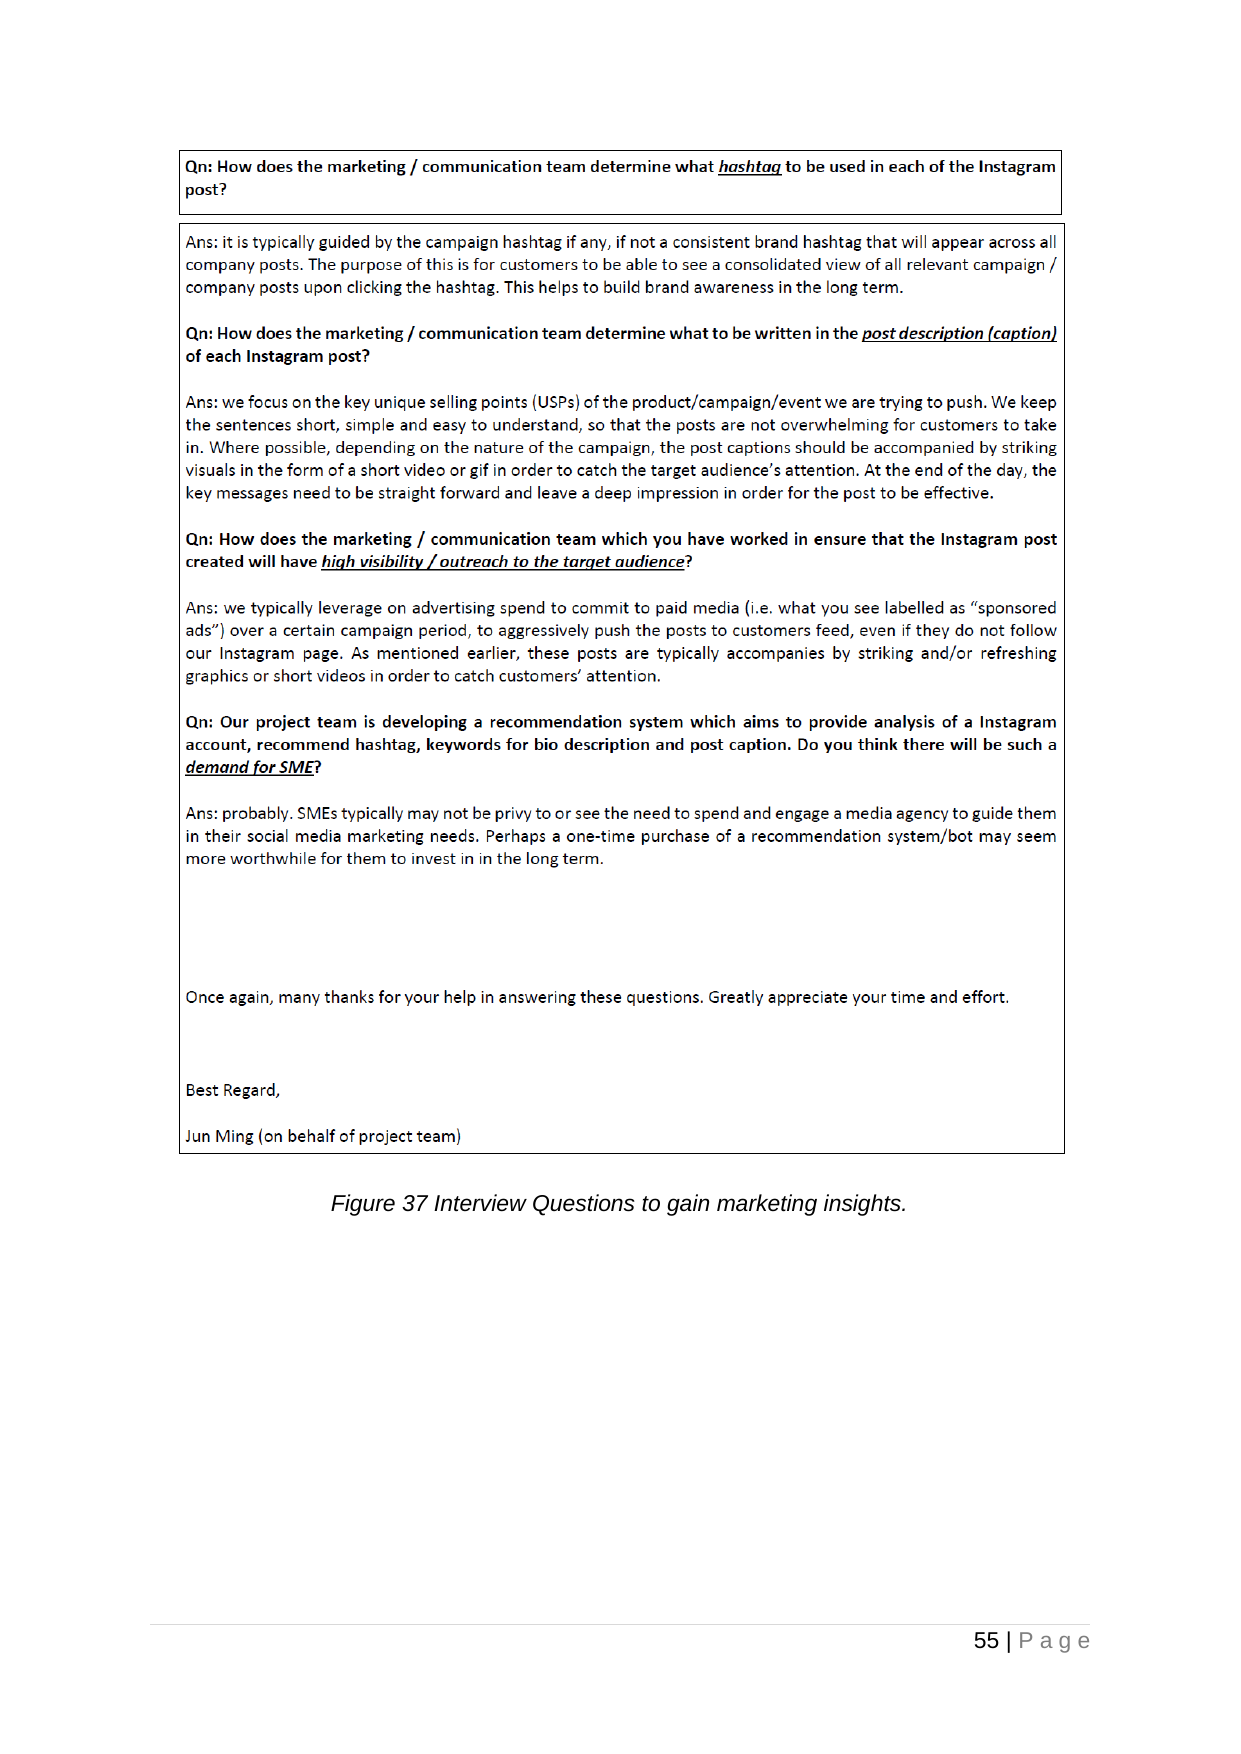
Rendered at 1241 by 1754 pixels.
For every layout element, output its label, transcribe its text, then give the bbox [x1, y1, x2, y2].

picture [180, 224, 1064, 1153]
picture [180, 151, 1061, 214]
text Figure 37 Interview Questions to gain marketing insights. [150, 1189, 1090, 1216]
